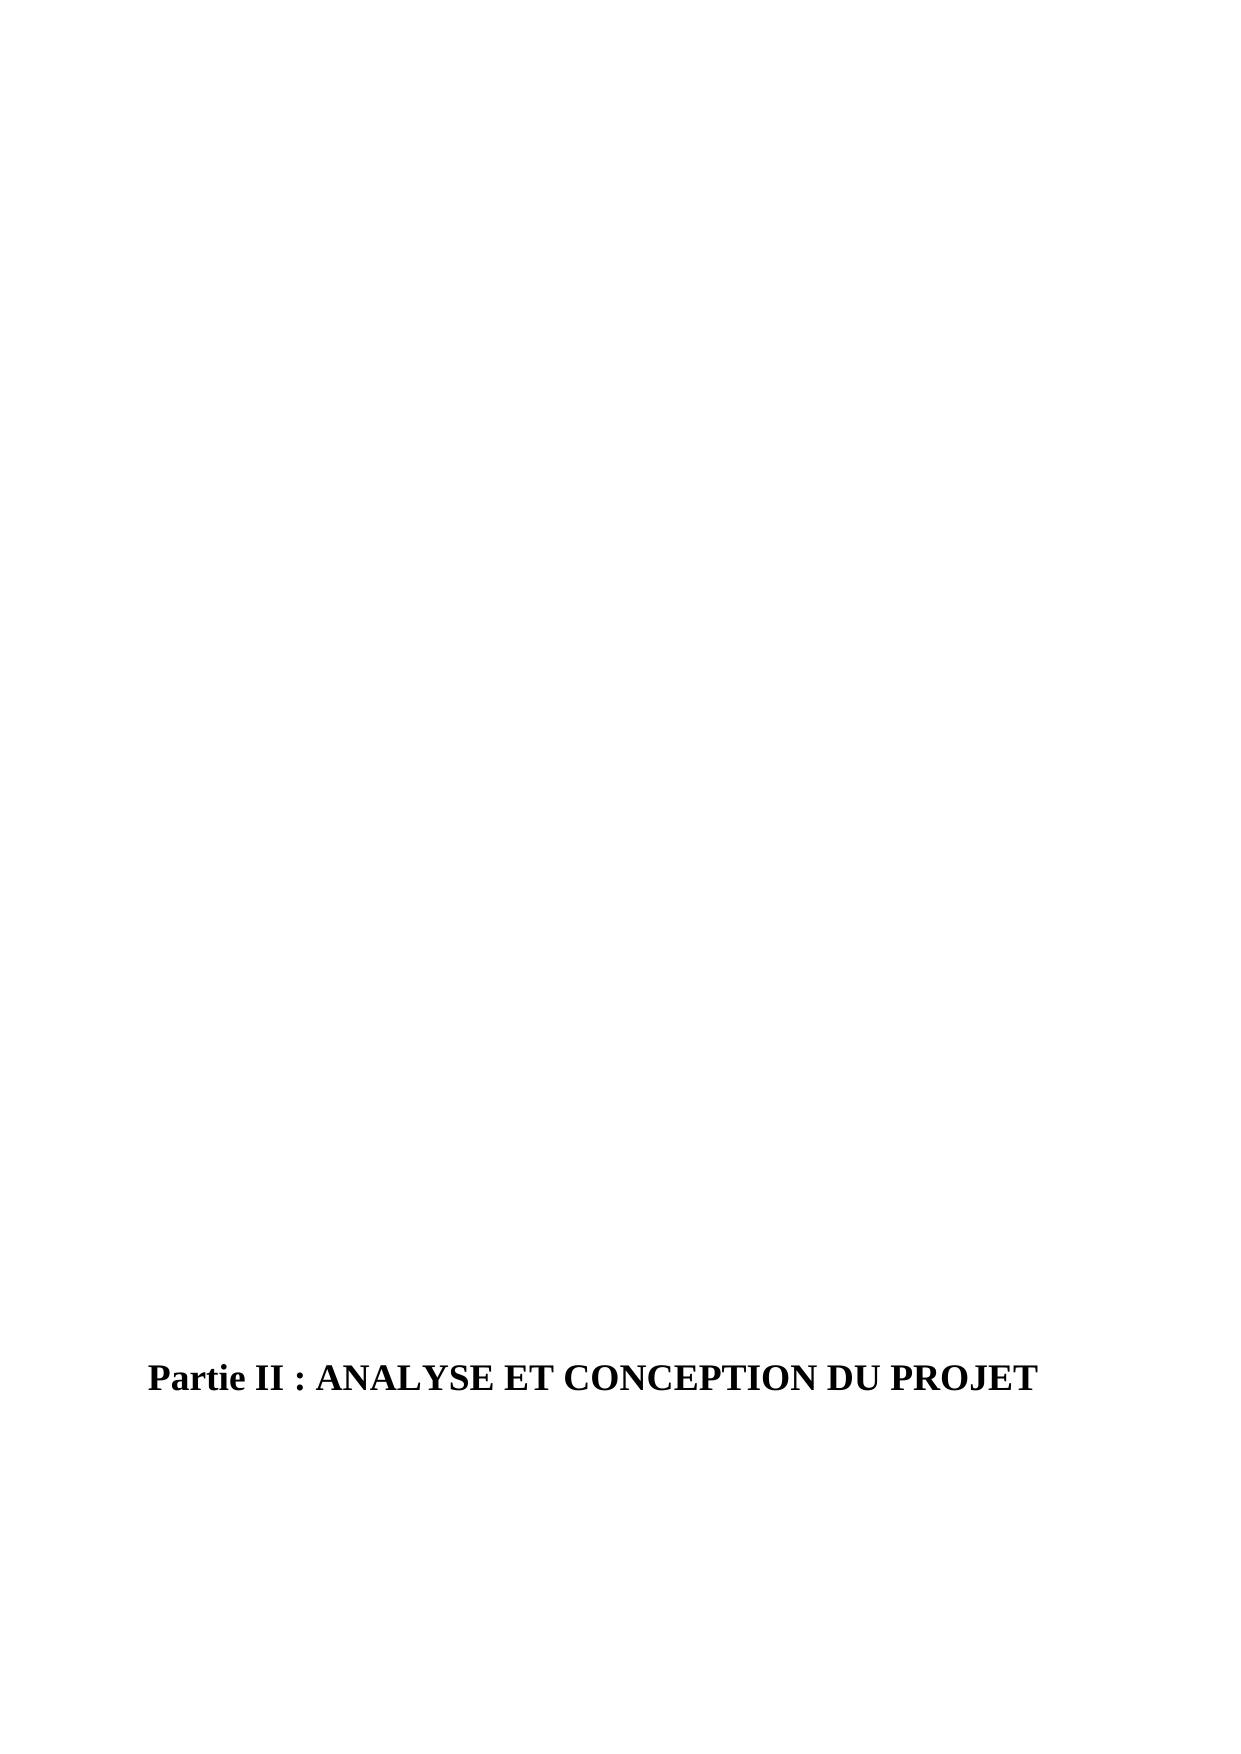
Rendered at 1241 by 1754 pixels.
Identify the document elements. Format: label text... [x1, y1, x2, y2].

subtitle Partie II : ANALYSE ET CONCEPTION DU PROJET [148, 1356, 1093, 1399]
